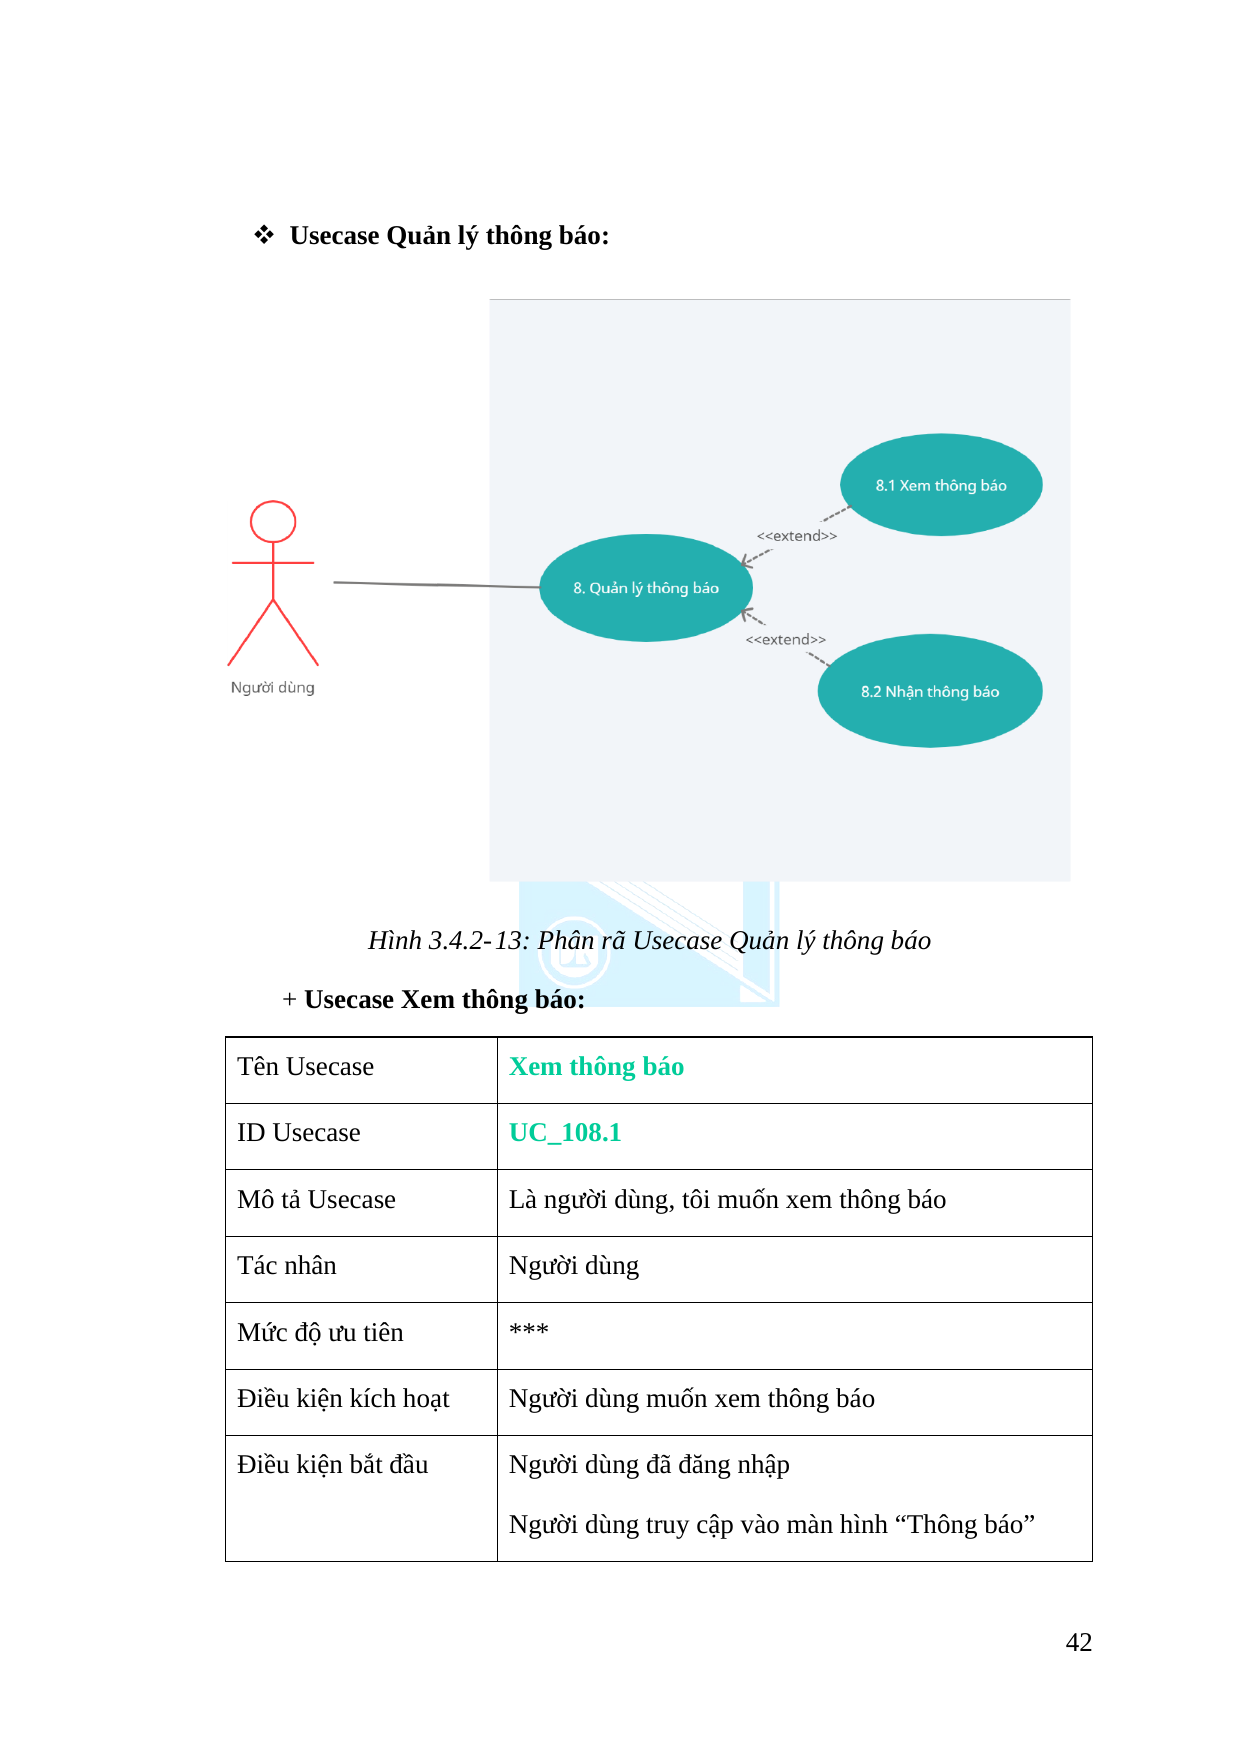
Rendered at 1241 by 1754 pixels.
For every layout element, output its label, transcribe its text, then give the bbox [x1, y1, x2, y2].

table_cell Điều kiện bắt đầu [226, 1436, 497, 1561]
table_cell Là người dùng, tôi muốn xem thông báo [498, 1170, 1092, 1236]
table_cell Điều kiện kích hoạt [226, 1370, 497, 1435]
table_cell Tác nhân [226, 1237, 497, 1302]
list + Usecase Xem thông báo: [207, 983, 1092, 1014]
table_cell Người dùng đã đăng nhập Người dùng truy cập vào màn hình “Thông báo” [498, 1436, 1092, 1561]
table_cell *** [498, 1303, 1092, 1369]
table_header Xem thông báo [498, 1038, 1092, 1103]
picture [206, 278, 1092, 903]
table_cell ID Usecase [226, 1104, 497, 1169]
table_header Tên Usecase [226, 1038, 497, 1103]
list Usecase Quản lý thông báo: [252, 219, 1092, 251]
table_cell Mức độ ưu tiên [226, 1303, 497, 1369]
table_cell Mô tả Usecase [226, 1170, 497, 1236]
table_cell Người dùng muốn xem thông báo [498, 1370, 1092, 1435]
table_cell Người dùng [498, 1237, 1092, 1302]
table_cell UC_108.1 [498, 1104, 1092, 1169]
